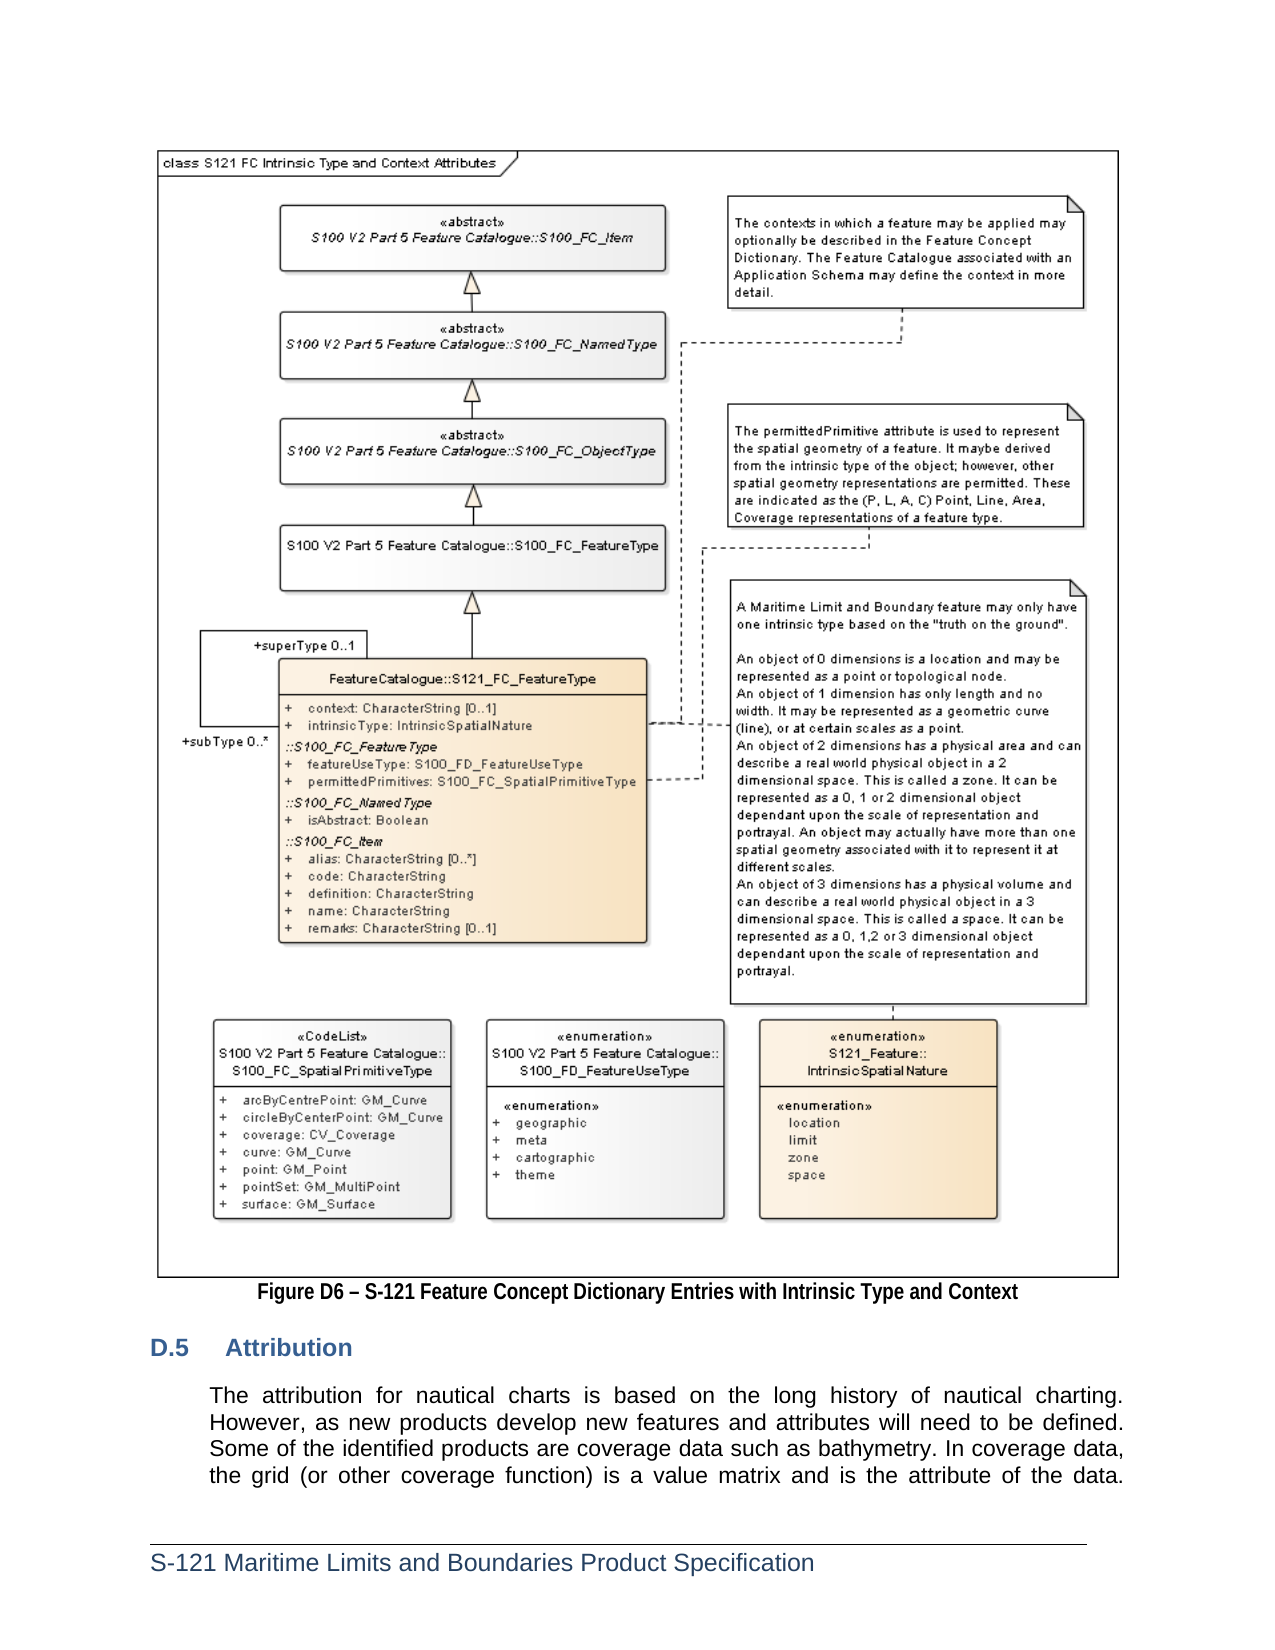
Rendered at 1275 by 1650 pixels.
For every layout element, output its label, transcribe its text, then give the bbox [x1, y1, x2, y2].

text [209, 1382, 1125, 1488]
picture [156, 150, 1119, 1278]
text Figure D6 – S-121 Feature Concept Dictionary Entries with Intrinsic Type and Context [150, 1278, 1125, 1304]
list Attribution [150, 1333, 1125, 1362]
